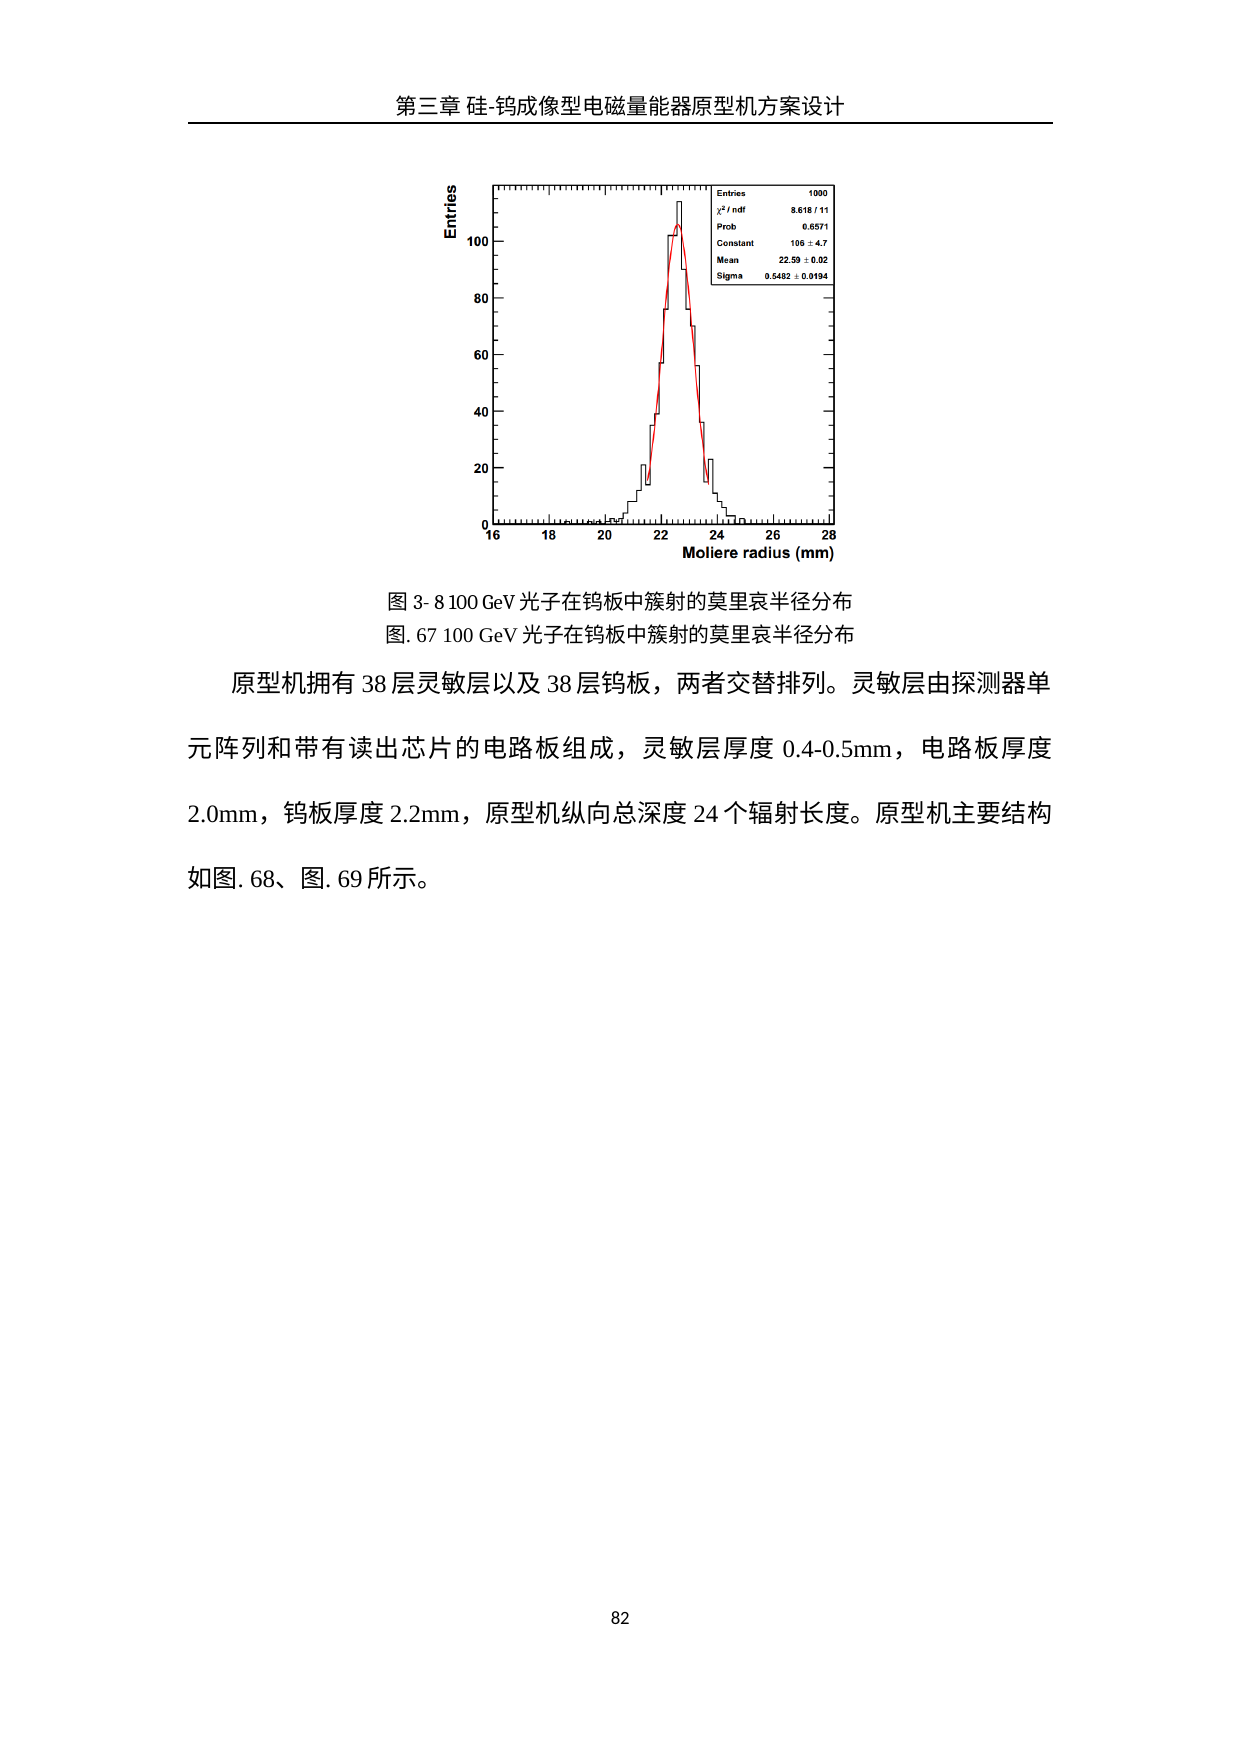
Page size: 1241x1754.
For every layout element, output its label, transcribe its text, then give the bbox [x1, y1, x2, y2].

text 图. 67 100 GeV光子在钨板中簇射的莫里哀半径分布 [187, 617, 1053, 649]
picture [436, 162, 848, 568]
text 图 3- 8 100 GeV光子在钨板中簇射的莫里哀半径分布 [187, 584, 1053, 617]
list 原型机拥有38层灵敏层以及38层钨板，两者交替排列。灵敏层由探测器单元阵列和带有读出芯片的电路板组成，灵敏层厚度0.4-0.5mm，电路板厚度2.0mm，钨板厚度2.2mm，原型机纵向总深度24个辐射长度。原型机主要结构如图. 68、图. 69所示。 [187, 649, 1053, 909]
